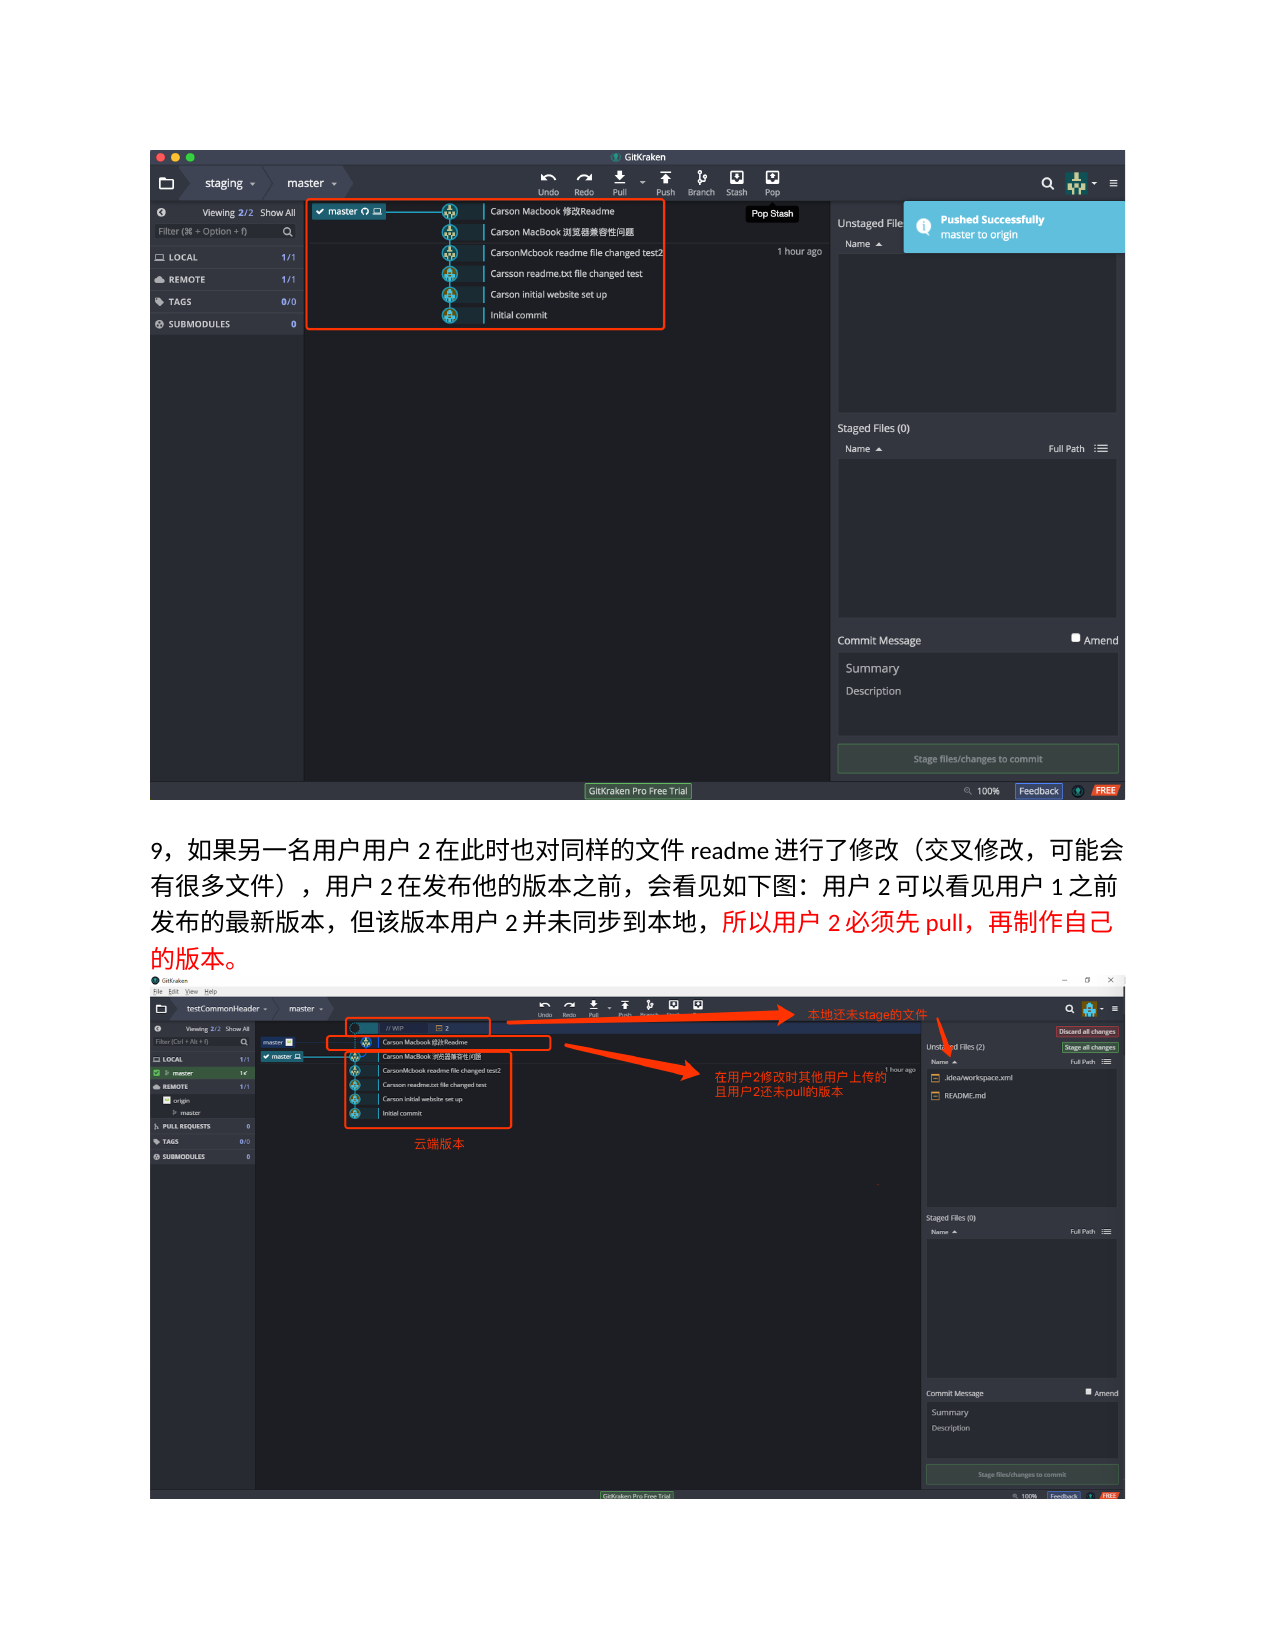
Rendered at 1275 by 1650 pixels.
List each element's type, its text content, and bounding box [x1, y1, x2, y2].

picture [150, 975, 1125, 1499]
picture [150, 150, 1125, 800]
text 9，如果另一名用户用户2在此时也对同样的文件readme进行了修改（交叉修改，可能会有很多文件），用户2在发布他的版本之前，会看见如下图：用户2可以看见用户1之前发布的最新版本，但该版本用户2并未同步到本地，所以用户2必须先pull，再制作自己的版本。 [150, 830, 1125, 975]
